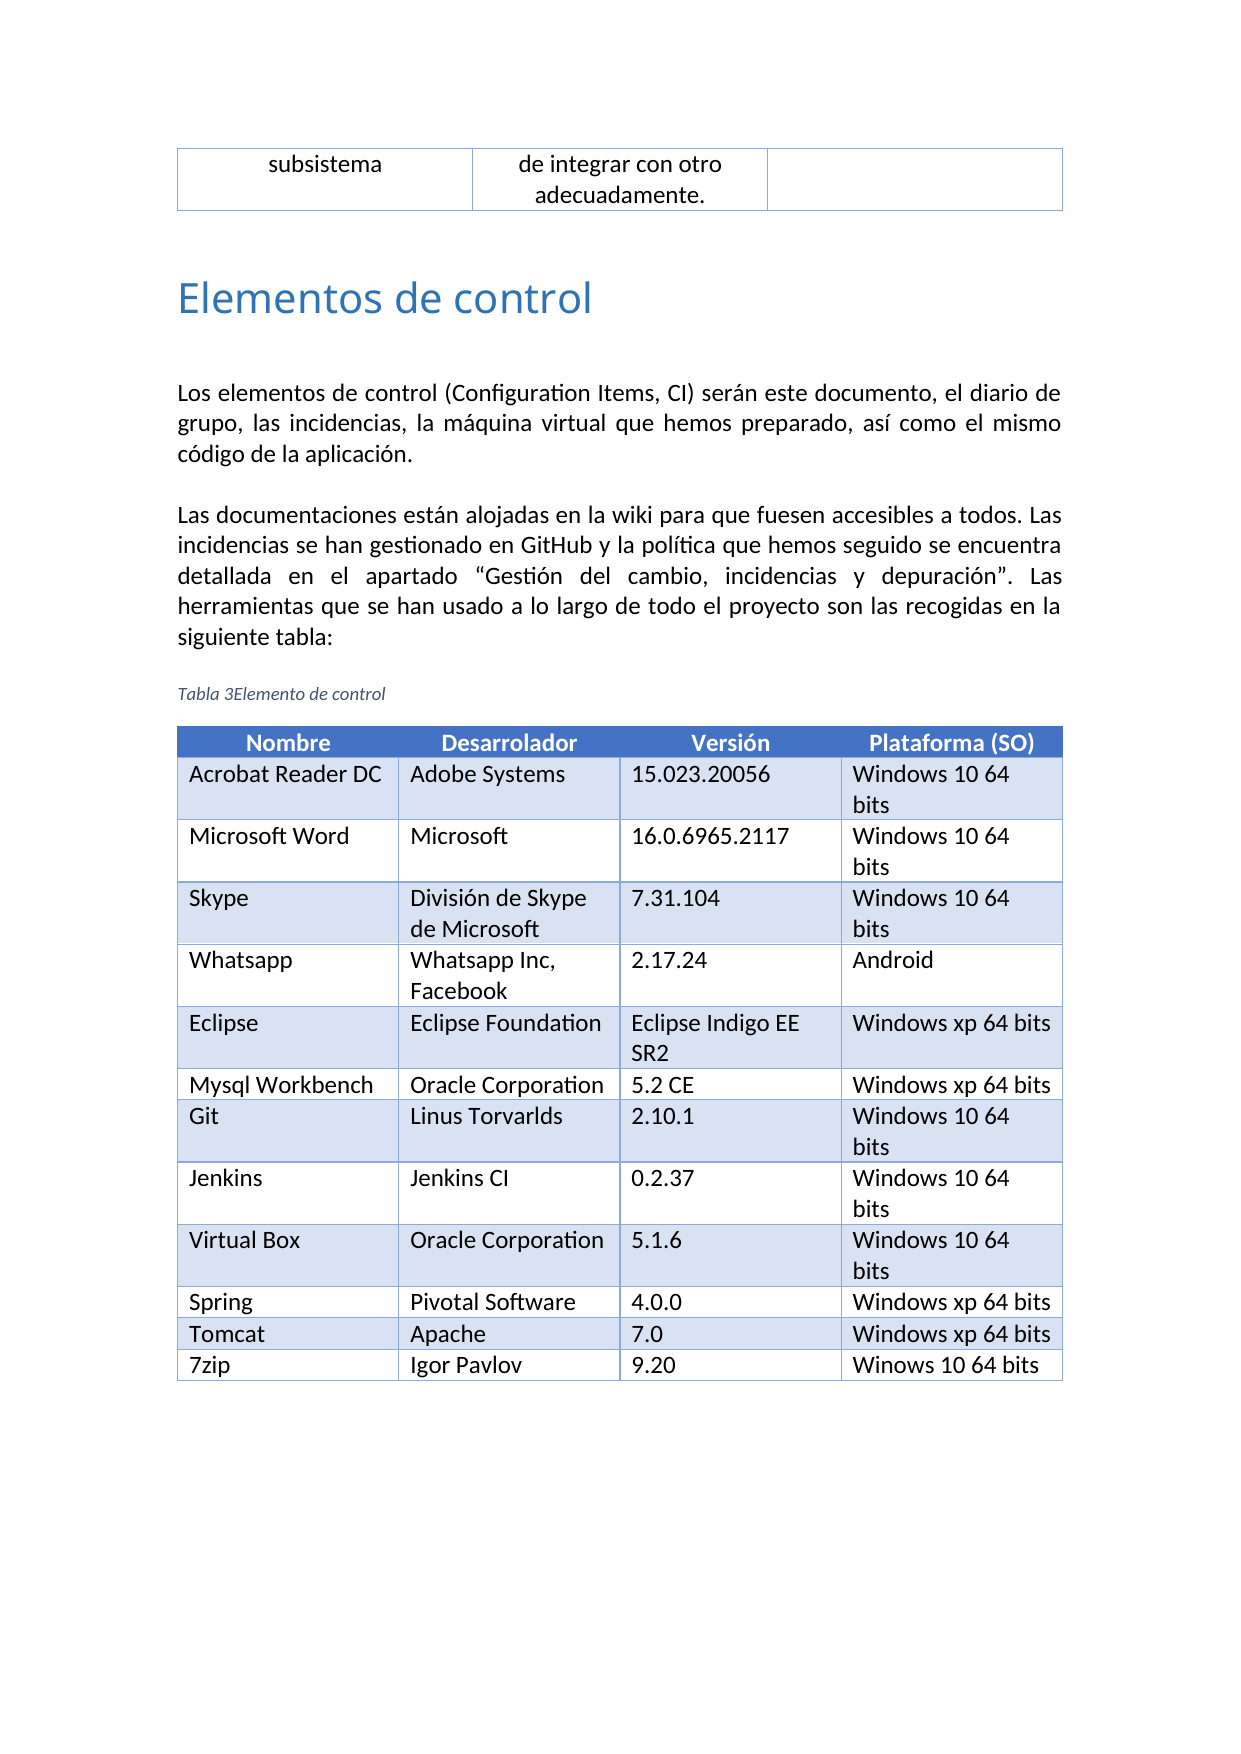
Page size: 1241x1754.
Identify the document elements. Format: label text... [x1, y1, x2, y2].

table_cell Whatsapp Inc, Facebook [399, 945, 619, 1006]
table_cell Oracle Corporation [399, 1225, 619, 1286]
table_cell Tomcat [178, 1318, 398, 1349]
table_cell Igor Pavlov [399, 1350, 619, 1380]
table_cell 7.0 [621, 1318, 841, 1349]
table_cell Whatsapp [178, 945, 398, 1006]
table_cell Windows xp 64 bits [842, 1007, 1062, 1068]
table_cell 5.2 CE [621, 1069, 841, 1099]
table_cell Microsoft [399, 820, 619, 881]
table_cell 7zip [178, 1350, 398, 1380]
text Las documentaciones están alojadas en la wiki para que fuesen accesibles a todos. Las incidencias se han gestionado en GitHub y la política que hemos seguido se encuentra detallada en el apartado “Gestión del cambio, incidencias y depuración”. Las herramientas que se han usado a lo largo de todo el proyecto son las recogidas en la siguiente tabla: [177, 499, 1063, 651]
table_cell Windows 10 64 bits [842, 1225, 1062, 1286]
table_header Desarrolador [399, 727, 619, 757]
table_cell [768, 149, 1062, 210]
table_cell 15.023.20056 [621, 758, 841, 819]
table_cell Eclipse [178, 1007, 398, 1068]
table_cell Git [178, 1100, 398, 1161]
table_cell Jenkins [178, 1163, 398, 1223]
table_cell 7.31.104 [621, 883, 841, 943]
table_cell Windows 10 64 bits [842, 883, 1062, 943]
table_cell Acrobat Reader DC [178, 758, 398, 819]
table_cell Oracle Corporation [399, 1069, 619, 1099]
table_cell Windows 10 64 bits [842, 1100, 1062, 1161]
table_header Nombre [178, 727, 398, 757]
table_cell Windows 10 64 bits [842, 758, 1062, 819]
table_cell Windows 10 64 bits [842, 1163, 1062, 1223]
table_cell Eclipse Foundation [399, 1007, 619, 1068]
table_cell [473, 149, 767, 210]
table_cell Adobe Systems [399, 758, 619, 819]
subtitle Elementos de control [177, 269, 1063, 325]
table_cell Android [842, 945, 1062, 1006]
table_cell Skype [178, 883, 398, 943]
text Tabla 3Elemento de control [177, 682, 1063, 705]
table_cell División de Skype de Microsoft [399, 883, 619, 943]
table_cell Linus Torvarlds [399, 1100, 619, 1161]
table_cell Windows 10 64 bits [842, 820, 1062, 881]
table_cell Mysql Workbench [178, 1069, 398, 1099]
table_cell 5.1.6 [621, 1225, 841, 1286]
table_cell Eclipse Indigo EE SR2 [621, 1007, 841, 1068]
text Los elementos de control (Configuration Items, CI) serán este documento, el diario de grupo, las incidencias, la máquina virtual que hemos preparado, así como el mismo código de la aplicación. [177, 377, 1063, 468]
table_cell 2.17.24 [621, 945, 841, 1006]
table_cell Virtual Box [178, 1225, 398, 1286]
table_cell 9.20 [621, 1350, 841, 1380]
table_header Versión [621, 727, 841, 757]
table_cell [178, 149, 472, 210]
table_cell Windows xp 64 bits [842, 1287, 1062, 1317]
table_cell 0.2.37 [621, 1163, 841, 1223]
table_cell Microsoft Word [178, 820, 398, 881]
table_cell 16.0.6965.2117 [621, 820, 841, 881]
table_cell Jenkins CI [399, 1163, 619, 1223]
table_cell Windows xp 64 bits [842, 1318, 1062, 1349]
table_cell Spring [178, 1287, 398, 1317]
table_cell Pivotal Software [399, 1287, 619, 1317]
table_cell Winows 10 64 bits [842, 1350, 1062, 1380]
table_cell Apache [399, 1318, 619, 1349]
table_cell Windows xp 64 bits [842, 1069, 1062, 1099]
table_header Plataforma (SO) [842, 727, 1062, 757]
table_cell 4.0.0 [621, 1287, 841, 1317]
table_cell 2.10.1 [621, 1100, 841, 1161]
